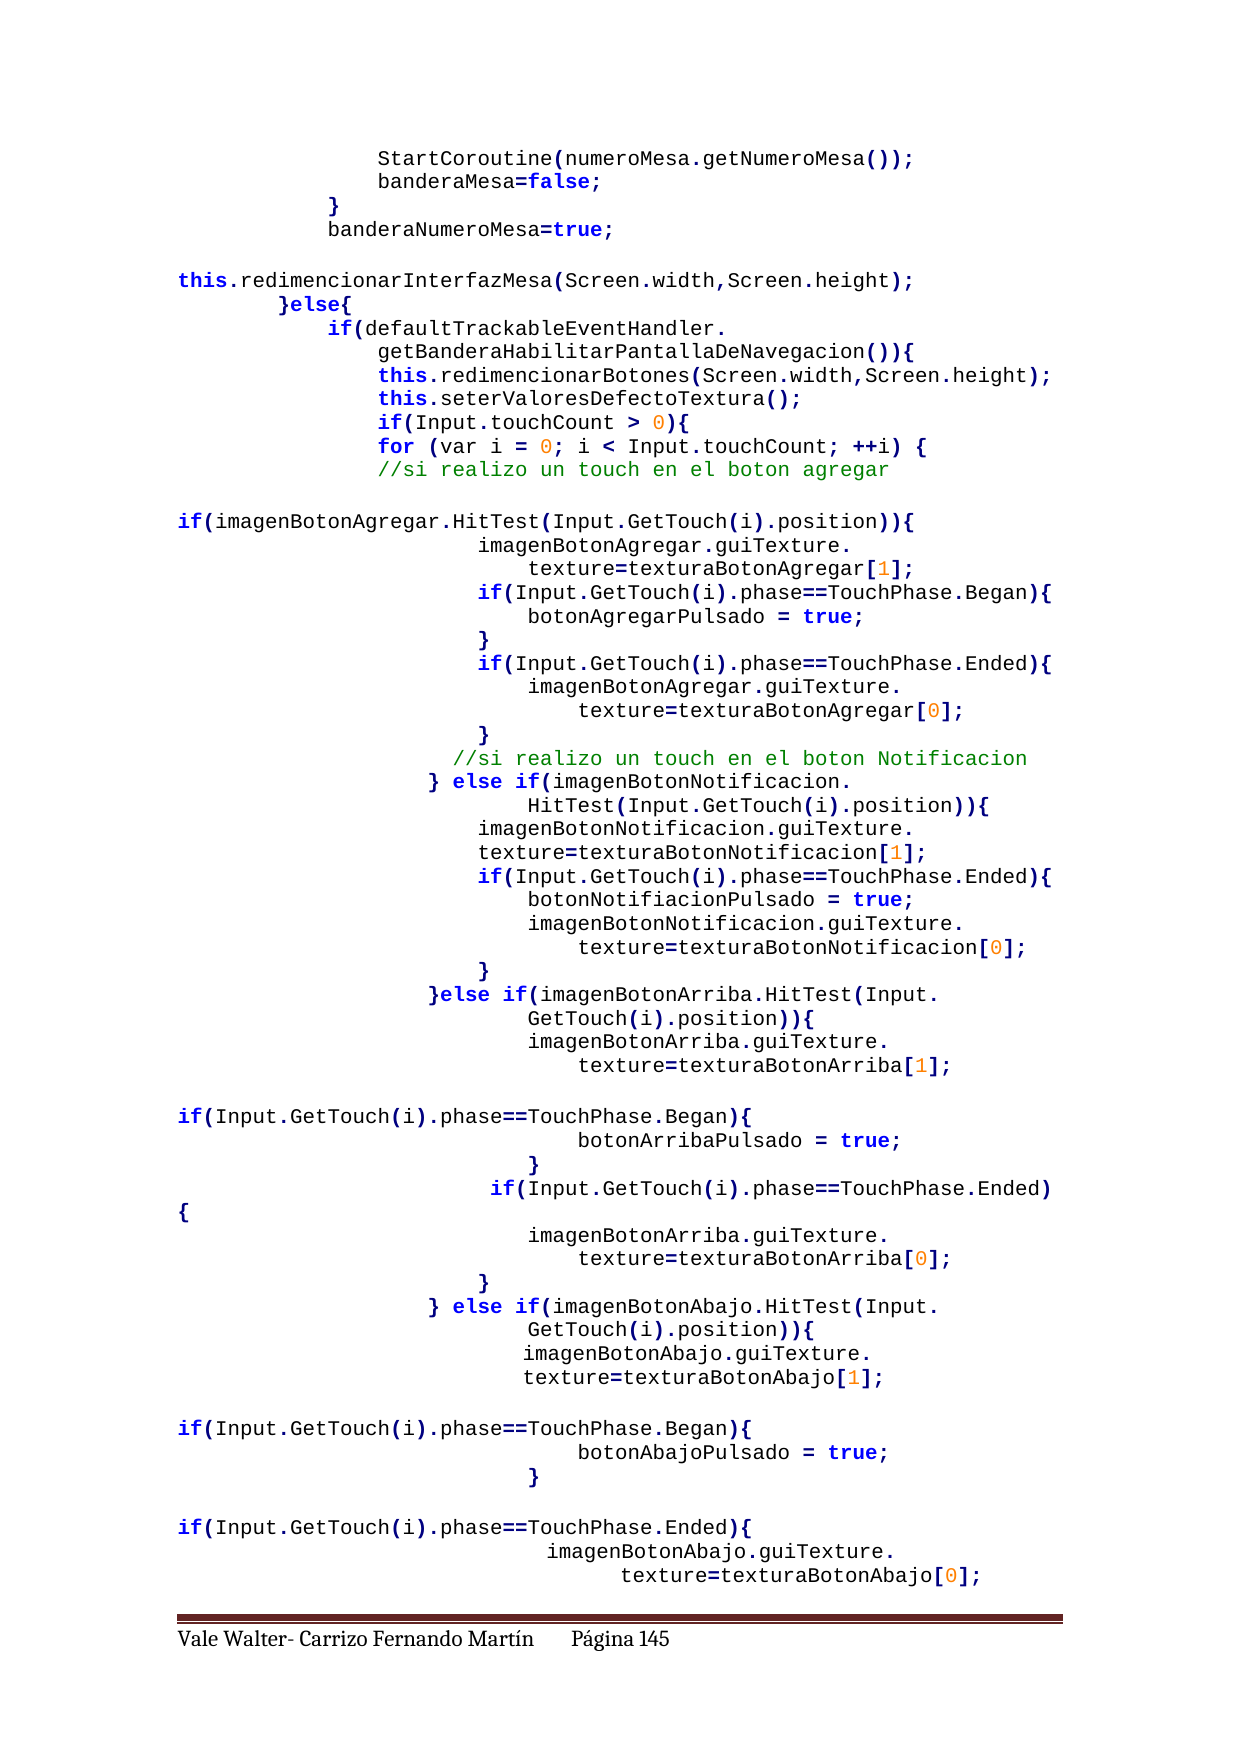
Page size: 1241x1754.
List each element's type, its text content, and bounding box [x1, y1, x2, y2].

text HitTest(Input.GetTouch(i).position)){ [177, 795, 1063, 818]
text //si realizo un touch en el boton Notificacion [177, 747, 1063, 771]
text } [177, 724, 1063, 747]
text texture=texturaBotonAgregar[0]; [177, 700, 1063, 724]
text StartCoroutine(numeroMesa.getNumeroMesa()); [177, 148, 1063, 171]
text texture=texturaBotonArriba[1]; [177, 1055, 1063, 1078]
text if(Input.GetTouch(i).phase==TouchPhase.Ended){ [177, 1489, 1063, 1541]
text texture=texturaBotonAbajo[1]; [472, 1367, 1063, 1390]
text GetTouch(i).position)){ [177, 1008, 1063, 1031]
text imagenBotonAbajo.guiTexture. [177, 1541, 1063, 1564]
text }else{ [177, 294, 1063, 317]
text imagenBotonAgregar.guiTexture. [177, 677, 1063, 700]
text if(Input.GetTouch(i).phase==TouchPhase.Ended){ [177, 653, 1063, 677]
text //si realizo un touch en el boton agregar [177, 459, 1063, 483]
text } [177, 629, 1063, 653]
text imagenBotonAgregar.guiTexture. [177, 535, 1063, 558]
text if(Input.GetTouch(i).phase==TouchPhase.Ended){ [177, 1177, 1063, 1225]
text this.seterValoresDefectoTextura(); [177, 388, 1063, 412]
text }else if(imagenBotonArriba.HitTest(Input. [177, 984, 1063, 1008]
text botonNotifiacionPulsado = true; [177, 889, 1063, 913]
text } [177, 1466, 1063, 1489]
text } [177, 960, 1063, 984]
text texture=texturaBotonAbajo[0]; [546, 1564, 1063, 1588]
text texture=texturaBotonNotificacion[0]; [177, 937, 1063, 960]
text } else if(imagenBotonNotificacion. [177, 771, 1063, 795]
text } [177, 1272, 1063, 1296]
text } [177, 1154, 1063, 1177]
text banderaNumeroMesa=true; [177, 218, 1063, 242]
text if(Input.GetTouch(i).phase==TouchPhase.Ended){ [177, 866, 1063, 889]
text if(defaultTrackableEventHandler. [177, 317, 1063, 341]
text imagenBotonNotificacion.guiTexture. [177, 913, 1063, 937]
text texture=texturaBotonNotificacion[1]; [177, 842, 1063, 866]
text getBanderaHabilitarPantallaDeNavegacion()){ [177, 341, 1063, 365]
text this.redimencionarInterfazMesa(Screen.width,Screen.height); [177, 242, 1063, 294]
text botonAgregarPulsado = true; [177, 606, 1063, 629]
text banderaMesa=false; [177, 171, 1063, 195]
text GetTouch(i).position)){ [177, 1319, 1063, 1343]
text texture=texturaBotonAgregar[1]; [177, 558, 1063, 582]
text } [177, 195, 1063, 218]
text if(Input.GetTouch(i).phase==TouchPhase.Began){ [177, 582, 1063, 606]
text imagenBotonAbajo.guiTexture. [177, 1343, 1063, 1367]
text } else if(imagenBotonAbajo.HitTest(Input. [177, 1296, 1063, 1319]
text if(Input.GetTouch(i).phase==TouchPhase.Began){ [177, 1078, 1063, 1130]
text if(imagenBotonAgregar.HitTest(Input.GetTouch(i).position)){ [177, 483, 1063, 535]
text texture=texturaBotonArriba[0]; [177, 1248, 1063, 1272]
text imagenBotonArriba.guiTexture. [177, 1031, 1063, 1055]
text botonArribaPulsado = true; [177, 1130, 1063, 1154]
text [177, 1390, 1063, 1442]
text imagenBotonArriba.guiTexture. [177, 1225, 1063, 1248]
text imagenBotonNotificacion.guiTexture. [177, 818, 1063, 842]
text for (var i = 0; i < Input.touchCount; ++i) { [177, 436, 1063, 459]
text this.redimencionarBotones(Screen.width,Screen.height); [177, 365, 1063, 388]
text botonAbajoPulsado = true; [177, 1442, 1063, 1466]
text if(Input.touchCount > 0){ [177, 412, 1063, 436]
